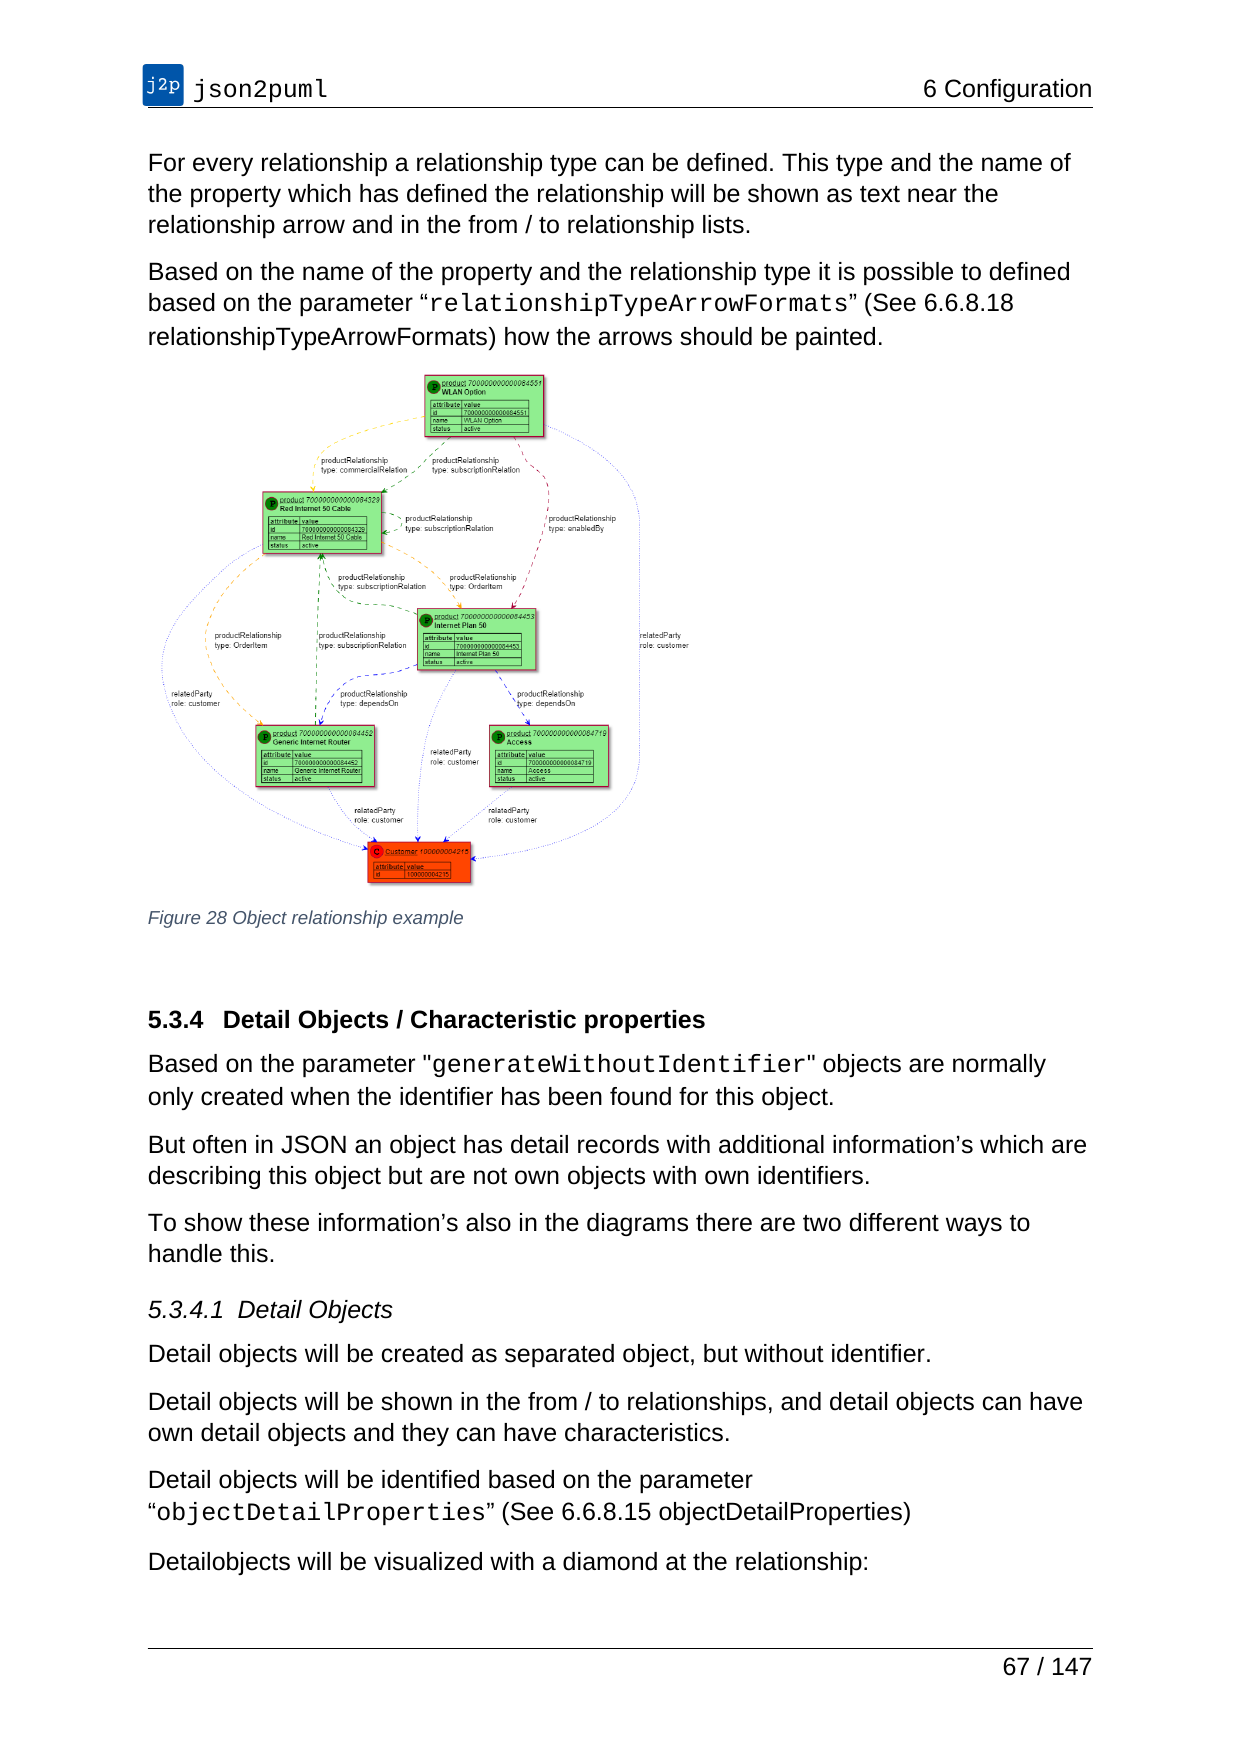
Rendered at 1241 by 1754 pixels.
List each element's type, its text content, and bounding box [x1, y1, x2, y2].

subtitle Detail Objects / Characteristic properties [148, 1005, 1093, 1034]
subtitle Detail Objects [148, 1296, 1093, 1324]
text To show these information’s also in the diagrams there are two different ways to handle this. [148, 1208, 1093, 1268]
text But often in JSON an object has detail records with additional information’s which are describing this object but are not own objects with own identifiers. [148, 1130, 1093, 1189]
text Detailobjects will be visualized with a diamond at the relationship: [148, 1547, 1093, 1575]
picture [142, 64, 184, 106]
text Detail objects will be created as separated object, but without identifier. [148, 1339, 1093, 1368]
picture [147, 369, 692, 888]
text Based on the parameter "generateWithoutIdentifier" objects are normally only created when the identifier has been found for this object. [148, 1049, 1093, 1111]
text For every relationship a relationship type can be defined. This type and the name of the property which has defined the relationship will be shown as text near the relationship arrow and in the from / to relationship lists. [148, 148, 1093, 238]
text Detail objects will be identified based on the parameter “objectDetailProperties” (See 6.6.8.15 objectDetailProperties) [148, 1466, 1093, 1527]
text Based on the name of the property and the relationship type it is possible to defined based on the parameter “relationshipTypeArrowFormats” (See 6.6.8.18 relationshipTypeArrowFormats) how the arrows should be painted. [148, 257, 1093, 350]
text Figure 28 Object relationship example [148, 907, 1093, 928]
text Detail objects will be shown in the from / to relationships, and detail objects can have own detail objects and they can have characteristics. [148, 1387, 1093, 1447]
